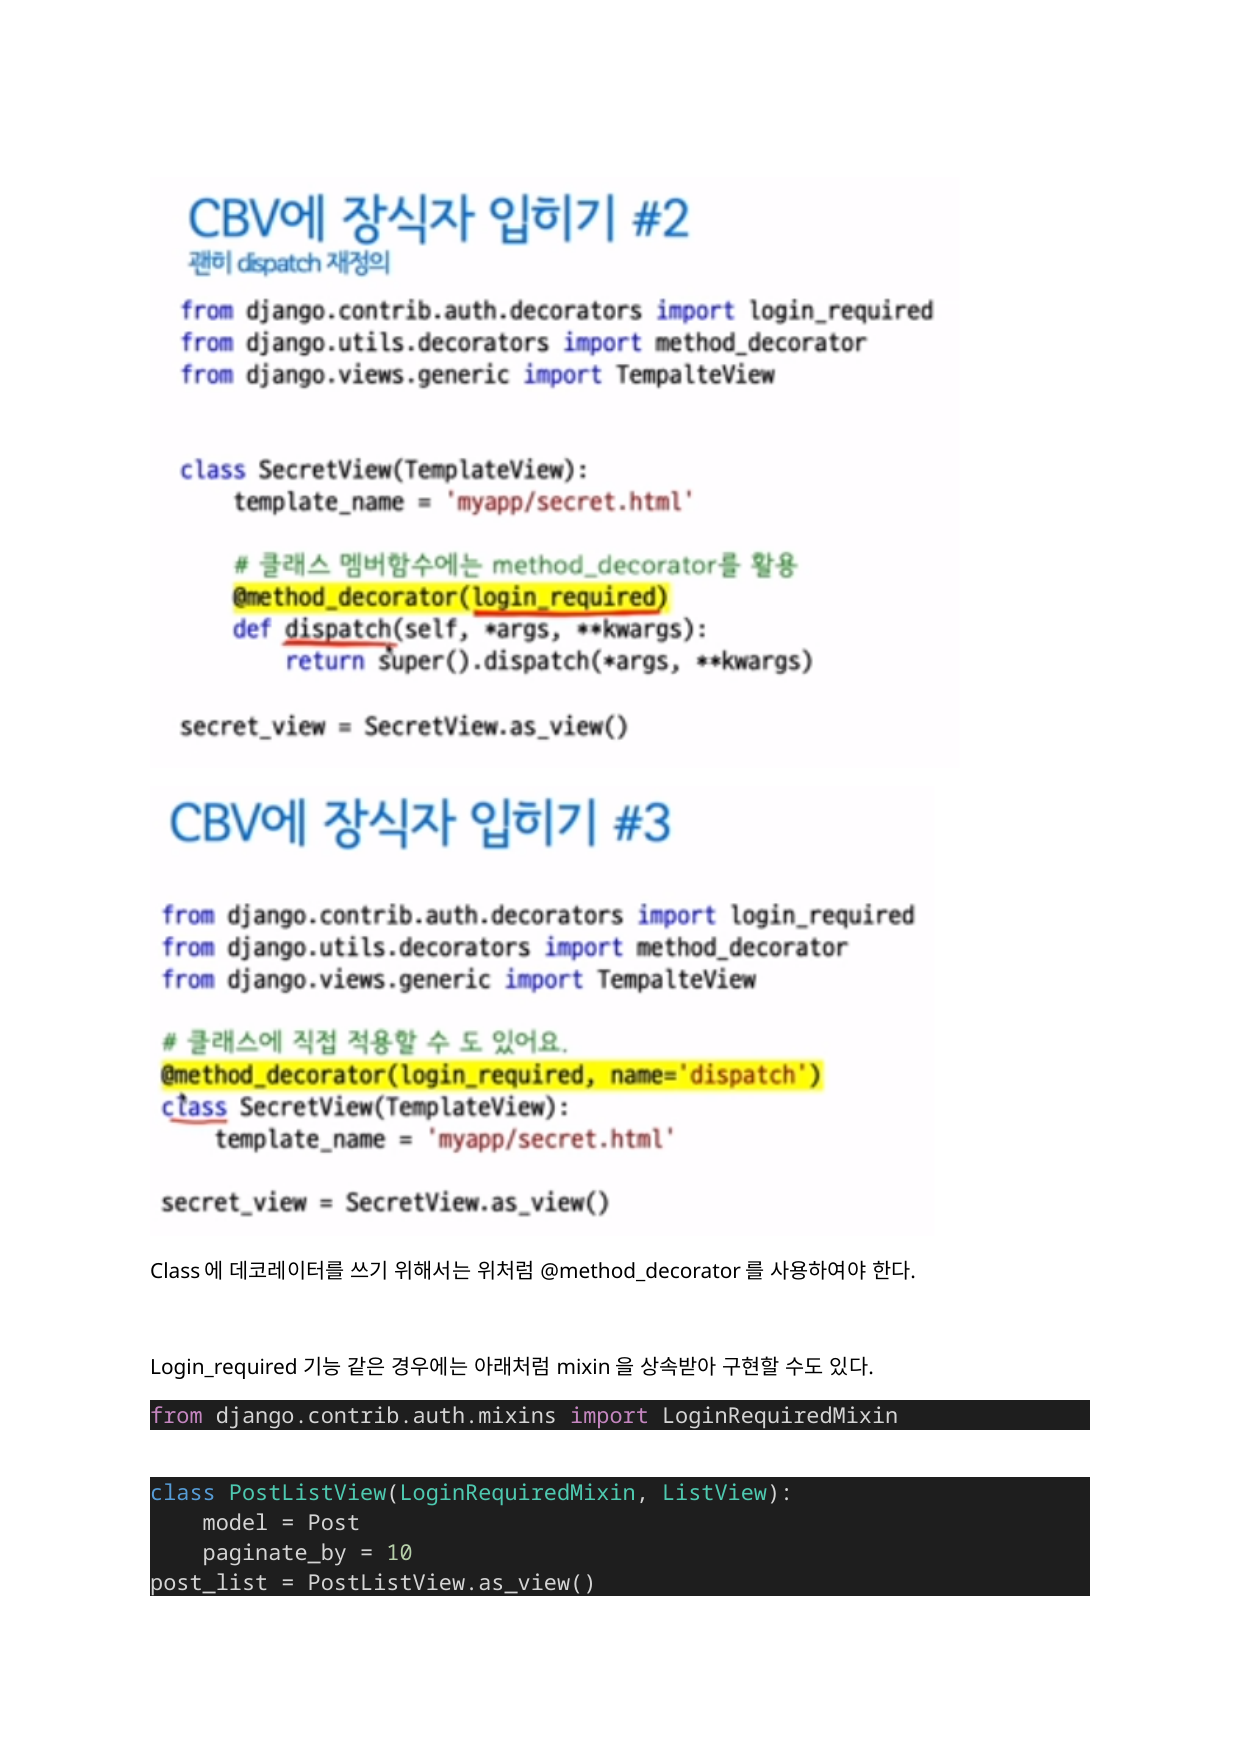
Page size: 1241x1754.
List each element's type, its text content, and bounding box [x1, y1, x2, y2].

text paginate_by = 10 [150, 1537, 1090, 1566]
text Class에 데코레이터를 쓰기 위해서는 위처럼 @method_decorator를 사용하여야 한다. [150, 1254, 1090, 1284]
text class PostListView(LoginRequiredMixin, ListView): [150, 1477, 1090, 1507]
text model = Post [150, 1507, 1090, 1537]
picture [150, 786, 935, 1236]
text from django.contrib.auth.mixins import LoginRequiredMixin [150, 1400, 1090, 1430]
text Login_required 기능 같은 경우에는 아래처럼 mixin을 상속받아 구현할 수도 있다. [150, 1351, 1090, 1381]
text post_list = PostListView.as_view() [150, 1566, 1090, 1596]
picture [150, 177, 960, 768]
